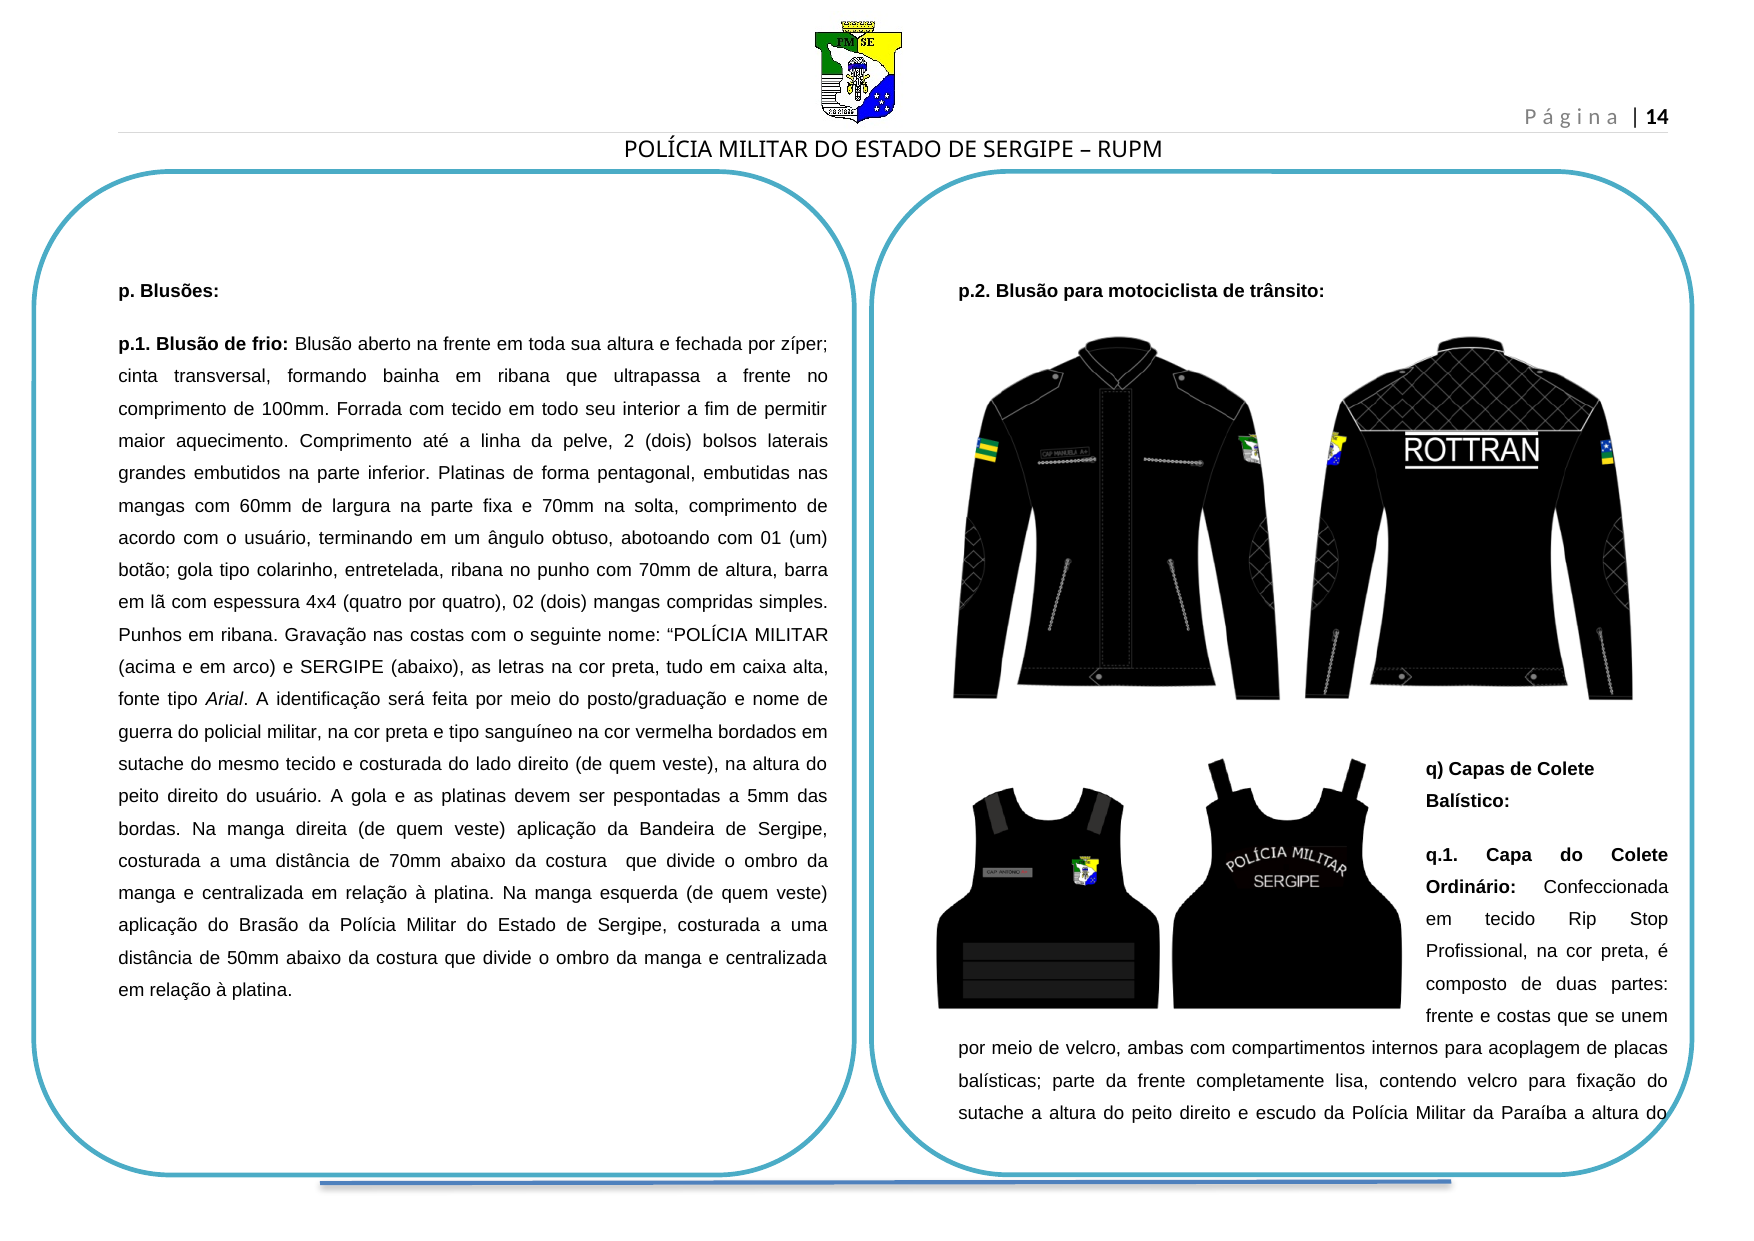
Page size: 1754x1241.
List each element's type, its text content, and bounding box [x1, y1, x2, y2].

picture [800, 11, 917, 132]
picture [107, 815, 798, 1189]
picture [932, 331, 1411, 597]
text q) Capas de Colete Balístico: [1411, 333, 1668, 387]
text p.2. Blusão para motociclista de trânsito: [118, 762, 828, 784]
text q.1. Capa do Colete Ordinário: Confeccionada em tecido Rip Stop Profissional, na cor preta, é composto de duas partes: frente e costas que se unem por meio de velcro, ambas com compartimentos internos para acoplagem de placas balísticas; parte da frente completamente lisa, contendo velcro para fixação do sutache a altura do peito direito e escudo da Polícia Militar da Paraíba a altura do peito esquerdo, bordado na própria peça; nas costas, o nome “POLÍCIA MILITAR (acima e em arco) e SERGIPE (abaixo), as letras na cor branca, tudo em caixa alta, fonte tipo Arial. [958, 418, 1668, 795]
